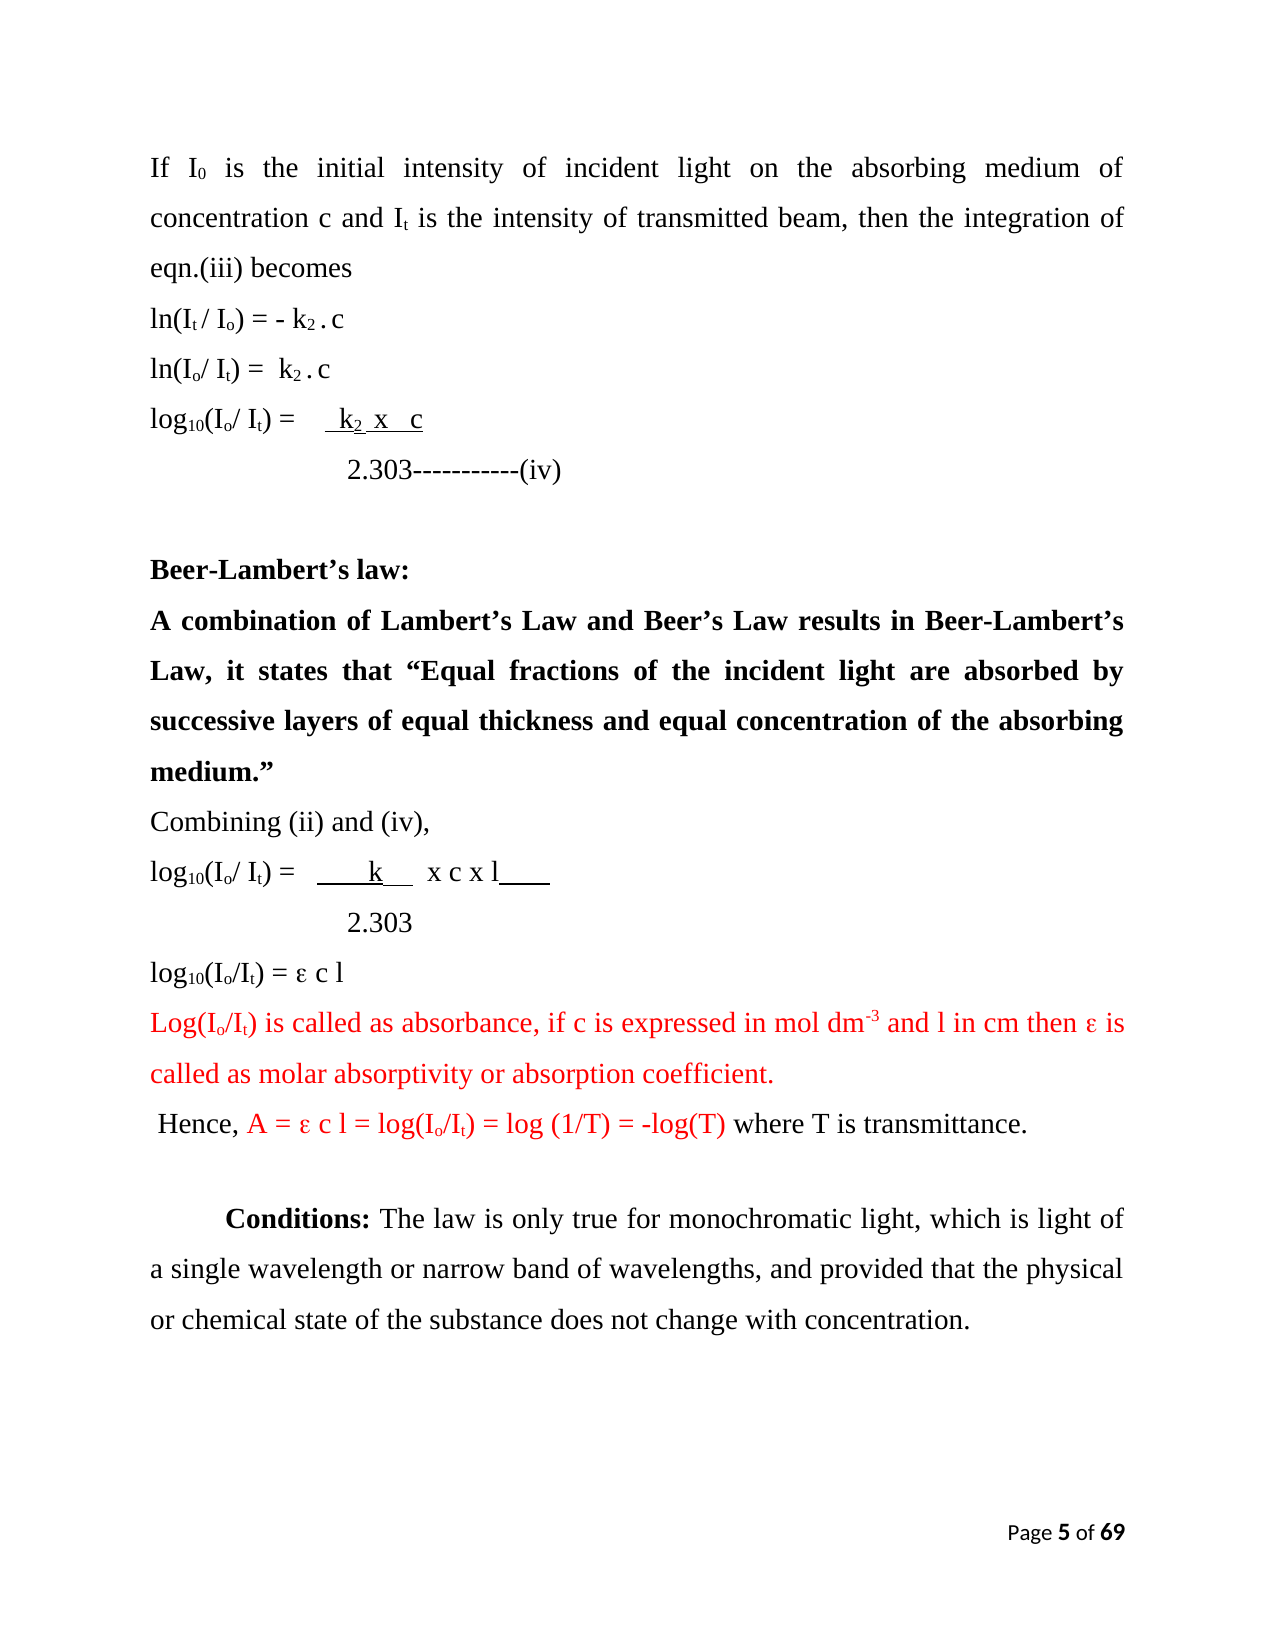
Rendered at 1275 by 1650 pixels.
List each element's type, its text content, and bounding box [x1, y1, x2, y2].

text ln(It / Io) = - k2 . c [150, 301, 1125, 334]
text log10(Io/ It) = k2 x c [150, 402, 1125, 435]
text log10(Io/ It) = k x c x l [150, 854, 1125, 888]
text If I0 is the initial intensity of incident light on the absorbing medium of concentration c and It is the intensity of transmitted beam, then the integration of eqn.(iii) becomes [150, 150, 1125, 284]
text Hence, A = c l = log(Io/It) = log (1/T) = -log(T) where T is transmittance. [150, 1106, 1125, 1140]
text Combining (ii) and (iv), [150, 804, 1125, 838]
text ln(Io/ It) = k2 . c [150, 351, 1125, 385]
text Conditions: The law is only true for monochromatic light, which is light of a single wavelength or narrow band of wavelengths, and provided that the physical or chemical state of the substance does not change with concentration. [150, 1201, 1125, 1336]
text 2.303 [150, 905, 1125, 938]
text Beer-Lambert’s law: [150, 552, 1125, 586]
text Log(Io/It) is called as absorbance, if c is expressed in mol dm-3 and l in cm then is called as molar absorptivity or absorption coefficient. [150, 1005, 1125, 1089]
text 2.303-----------(iv) [150, 452, 1125, 485]
text A combination of Lambert’s Law and Beer’s Law results in Beer-Lambert’s Law, it states that “Equal fractions of the incident light are absorbed by successive layers of equal thickness and equal concentration of the absorbing medium.” [150, 603, 1125, 787]
text log10(Io/It) = c l [150, 955, 1125, 989]
